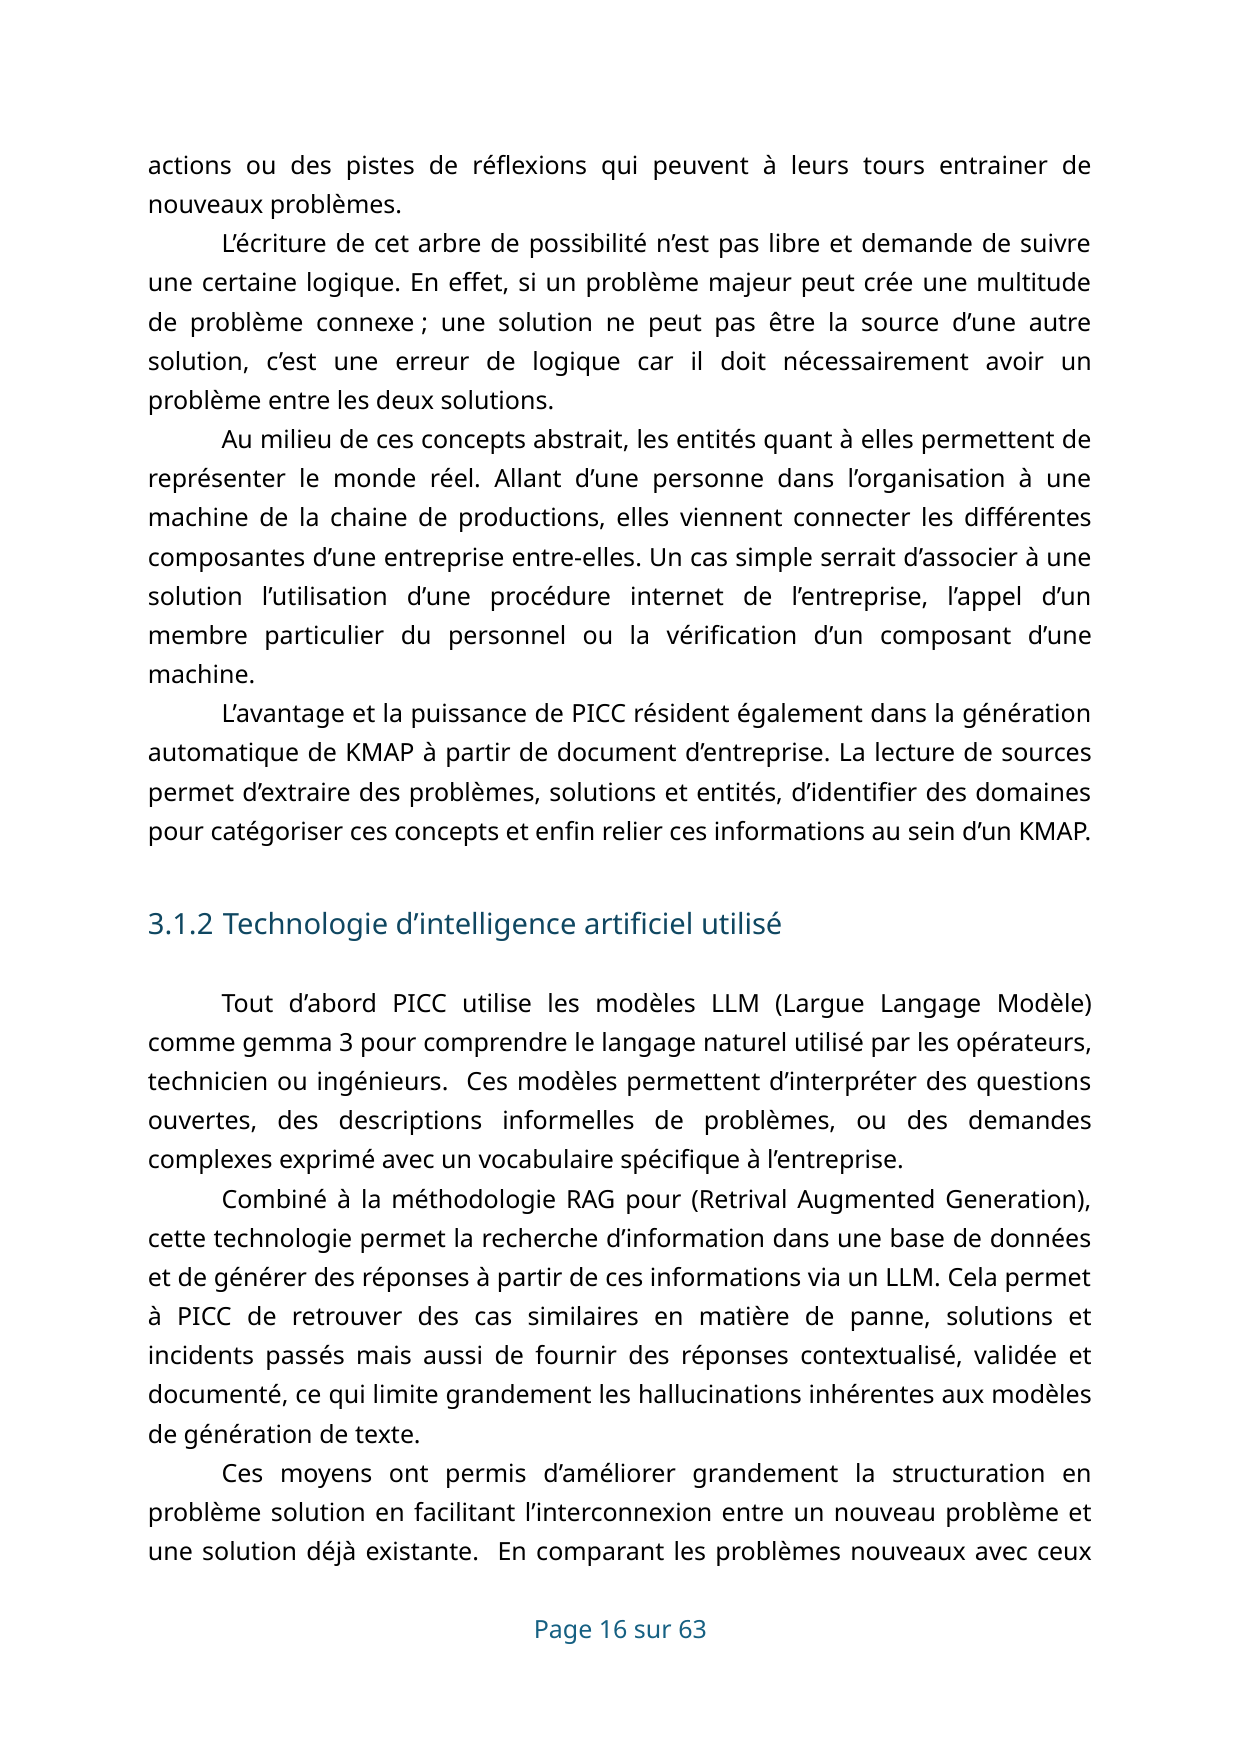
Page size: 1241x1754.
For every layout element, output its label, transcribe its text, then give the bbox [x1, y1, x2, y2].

text Combiné à la méthodologie RAG pour (Retrival Augmented Generation), cette technologie permet la recherche d’information dans une base de données et de générer des réponses à partir de ces informations via un LLM. Cela permet à PICC de retrouver des cas similaires en matière de panne, solutions et incidents passés mais aussi de fournir des réponses contextualisé, validée et documenté, ce qui limite grandement les hallucinations inhérentes aux modèles de génération de texte. [148, 1181, 1093, 1450]
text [148, 1455, 1093, 1568]
text Au milieu de ces concepts abstrait, les entités quant à elles permettent de représenter le monde réel. Allant d’une personne dans l’organisation à une machine de la chaine de productions, elles viennent connecter les différentes composantes d’une entreprise entre-elles. Un cas simple serrait d’associer à une solution l’utilisation d’une procédure internet de l’entreprise, l’appel d’un membre particulier du personnel ou la vérification d’un composant d’une machine. [148, 422, 1093, 691]
text Tout d’abord PICC utilise les modèles LLM (Largue Langage Modèle) comme gemma 3 pour comprendre le langage naturel utilisé par les opérateurs, technicien ou ingénieurs. Ces modèles permettent d’interpréter des questions ouvertes, des descriptions informelles de problèmes, ou des demandes complexes exprimé avec un vocabulaire spécifique à l’entreprise. [148, 985, 1093, 1176]
subtitle Technologie d’intelligence artificiel utilisé [148, 903, 1093, 943]
text L’écriture de cet arbre de possibilité n’est pas libre et demande de suivre une certaine logique. En effet, si un problème majeur peut crée une multitude de problème connexe ; une solution ne peut pas être la source d’une autre solution, c’est une erreur de logique car il doit nécessairement avoir un problème entre les deux solutions. [148, 226, 1093, 417]
text L’avantage et la puissance de PICC résident également dans la génération automatique de KMAP à partir de document d’entreprise. La lecture de sources permet d’extraire des problèmes, solutions et entités, d’identifier des domaines pour catégoriser ces concepts et enfin relier ces informations au sein d’un KMAP. [148, 696, 1093, 847]
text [148, 148, 1093, 221]
